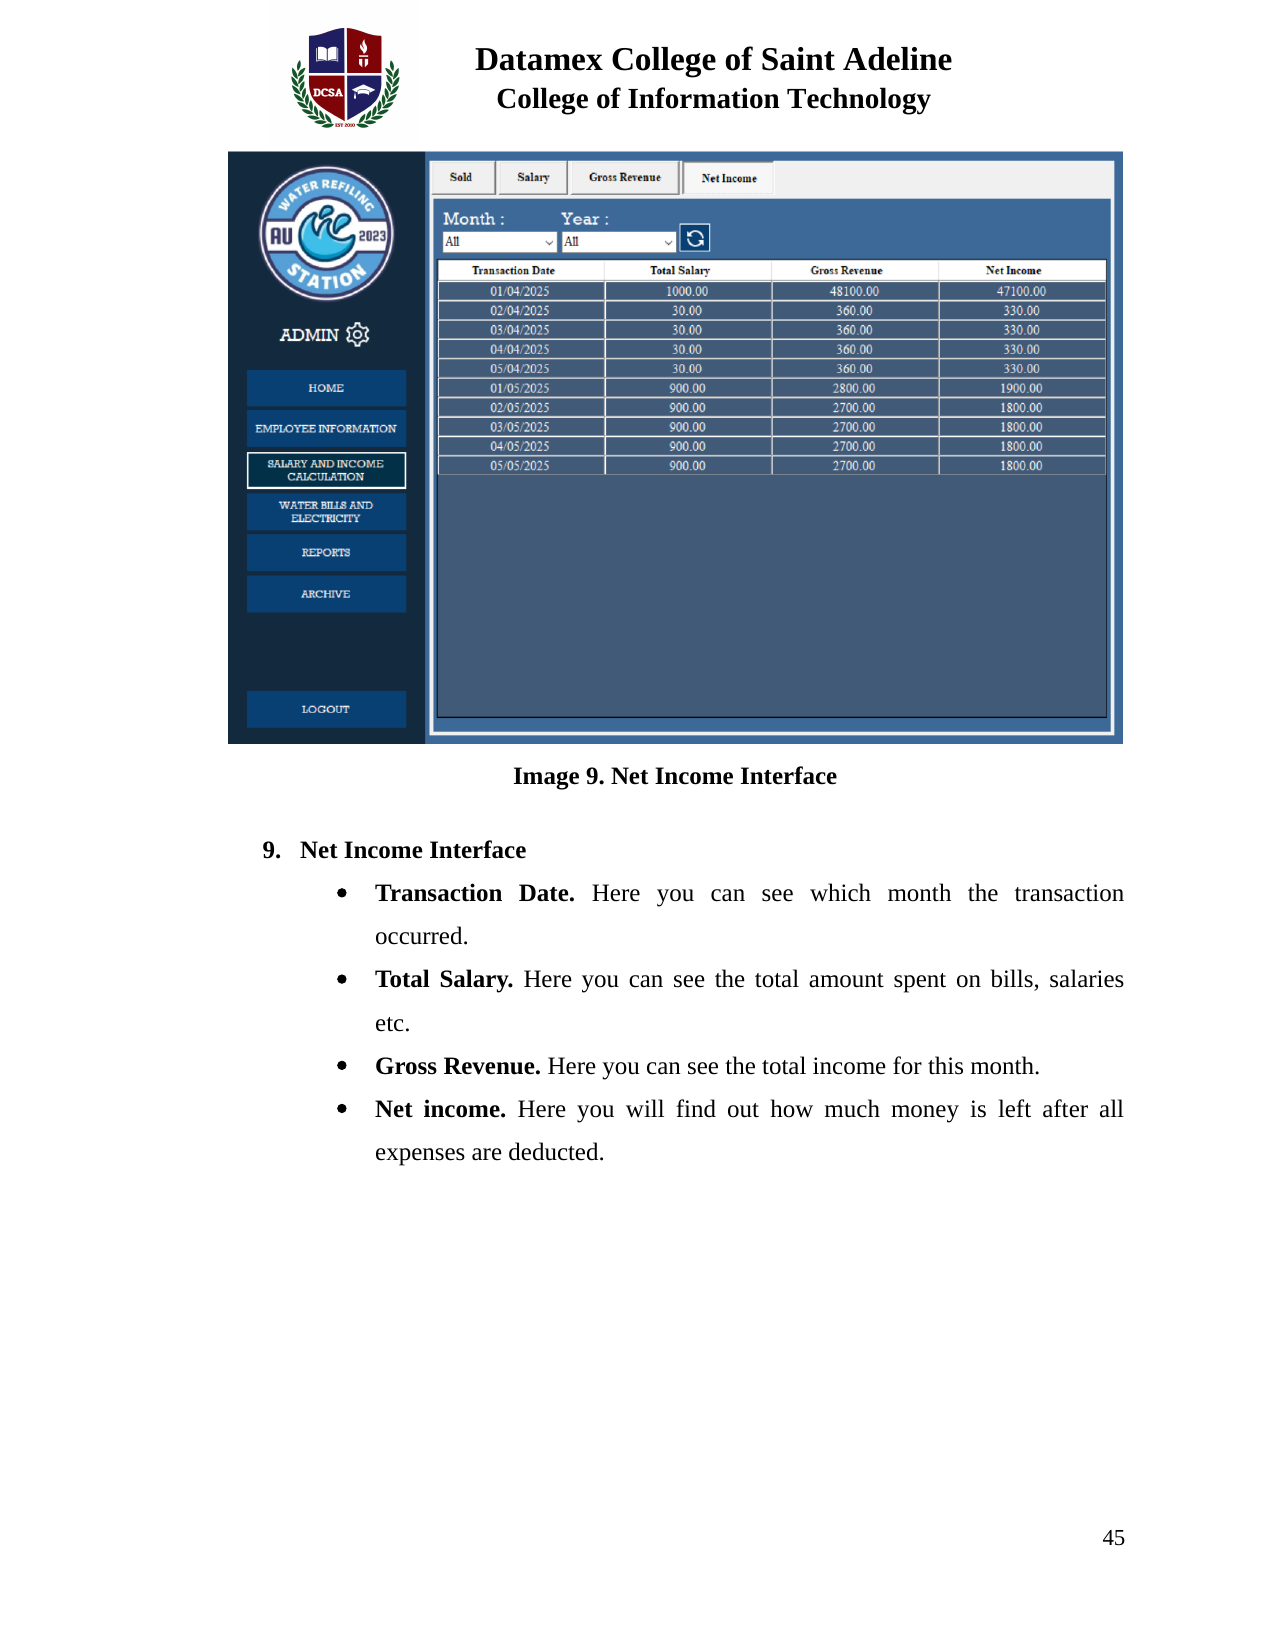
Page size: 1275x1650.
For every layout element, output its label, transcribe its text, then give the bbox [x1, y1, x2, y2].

list Transaction Date. Here you can see which month the transaction occurred. [337, 878, 1125, 950]
list Total Salary. Here you can see the total amount spent on bills, salaries etc. [337, 964, 1125, 1036]
picture [268, 1, 420, 146]
list Net Income Interface [262, 835, 1125, 864]
list Gross Revenue. Here you can see the total income for this month. [337, 1051, 1125, 1079]
list Net income. Here you will find out how much money is left after all expenses are deducted. [337, 1094, 1125, 1166]
picture [225, 150, 1125, 747]
text Image 9. Net Income Interface [225, 761, 1125, 789]
